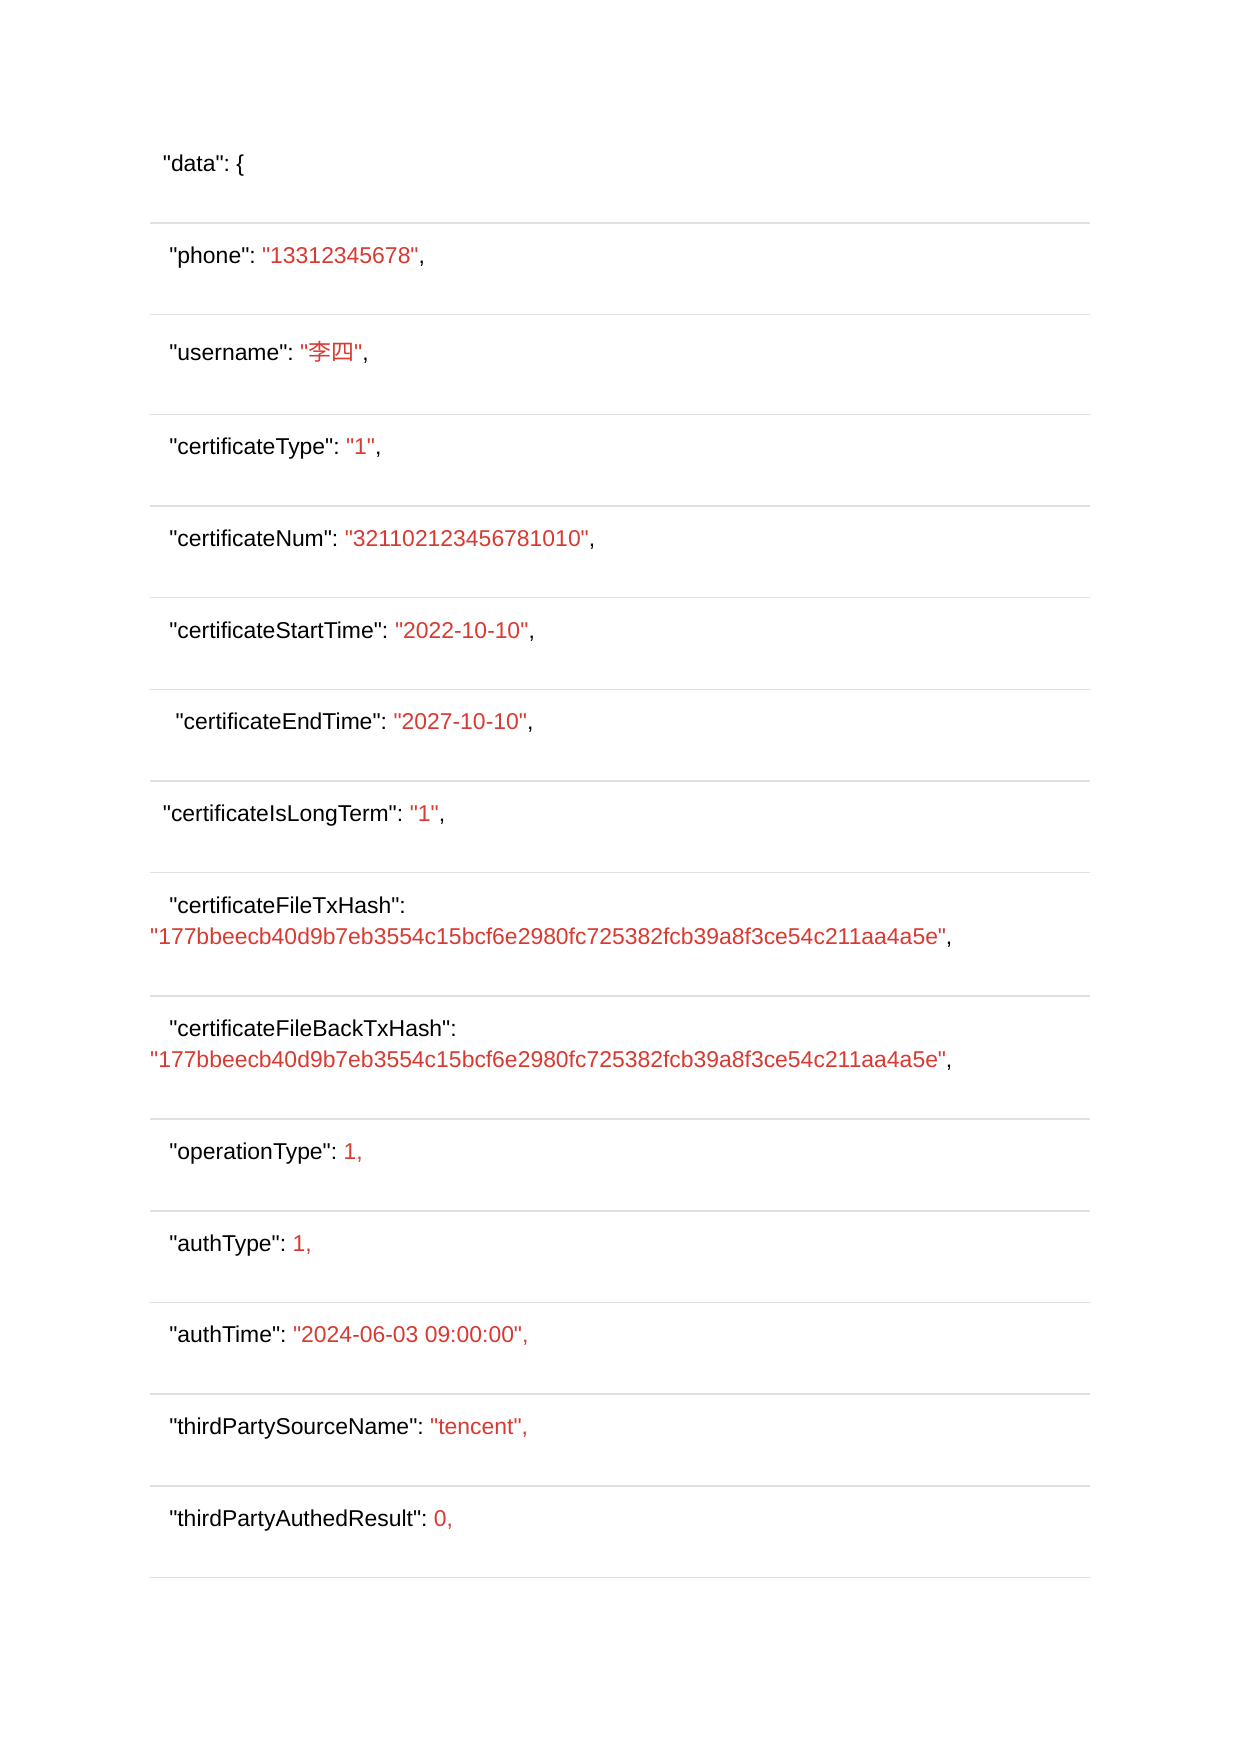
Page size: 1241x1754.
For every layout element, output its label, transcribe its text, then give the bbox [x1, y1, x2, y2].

text "certificateType": "1", [150, 433, 1090, 459]
text "certificateFileBackTxHash": "177bbeecb40d9b7eb3554c15bcf6e2980fc725382fcb39a8f3ce54c211aa4a5e", [150, 1015, 1090, 1073]
text "authTime": "2024-06-03 09:00:00", [150, 1321, 1090, 1348]
text "certificateEndTime": "2027-10-10", [150, 708, 1090, 734]
text "username": "李四", [150, 333, 1090, 367]
text "thirdPartyAuthedResult": 0, [150, 1505, 1090, 1531]
text "data": { [150, 150, 1090, 176]
text "thirdPartySourceName": "tencent", [150, 1413, 1090, 1439]
text "certificateIsLongTerm": "1", [150, 800, 1090, 826]
text "certificateStartTime": "2022-10-10", [150, 617, 1090, 643]
text "certificateFileTxHash": "177bbeecb40d9b7eb3554c15bcf6e2980fc725382fcb39a8f3ce54c211aa4a5e", [150, 892, 1090, 949]
text "certificateNum": "321102123456781010", [150, 525, 1090, 551]
text "phone": "13312345678", [150, 242, 1090, 268]
text "operationType": 1, [150, 1138, 1090, 1164]
text "authType": 1, [150, 1230, 1090, 1256]
